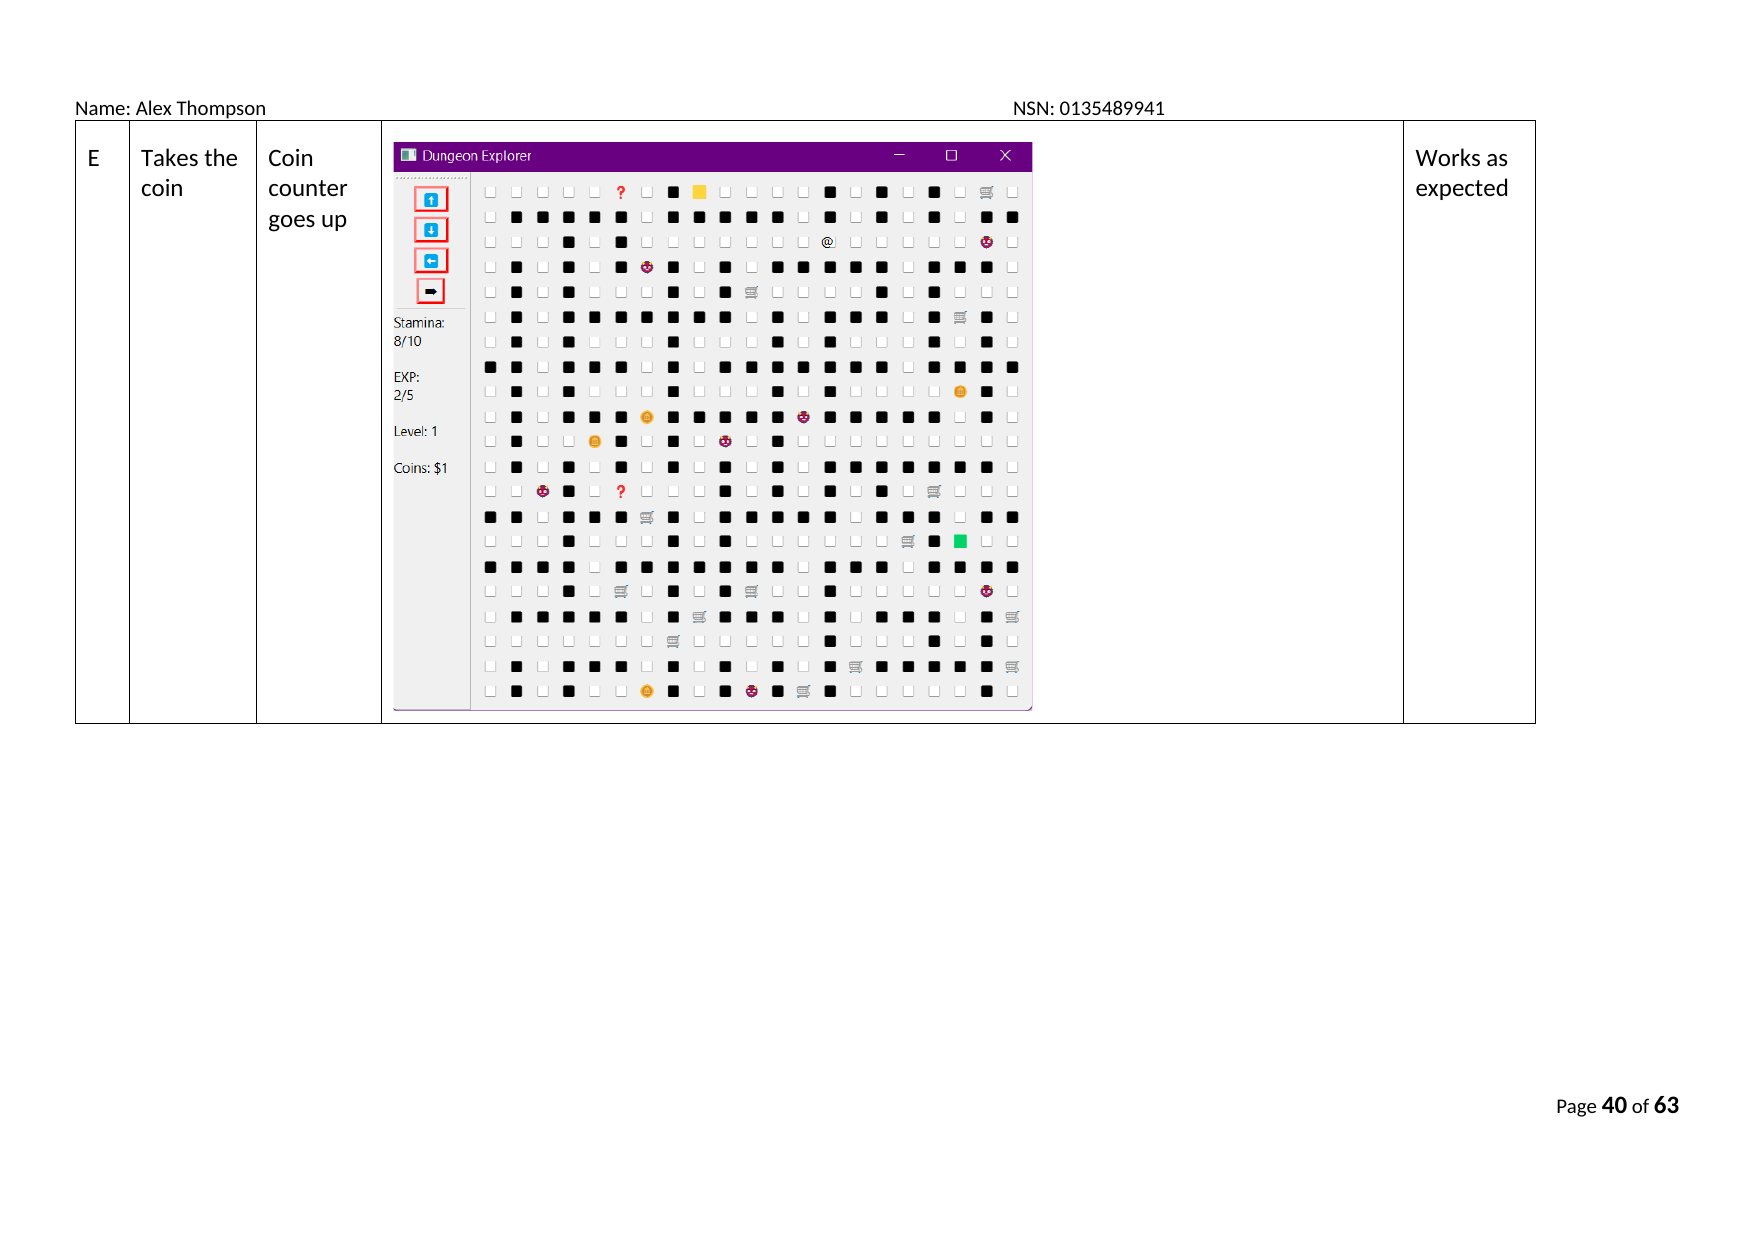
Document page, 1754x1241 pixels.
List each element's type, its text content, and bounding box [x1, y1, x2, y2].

table_cell Works as expected [1404, 121, 1535, 723]
table_cell E [76, 121, 129, 723]
table_cell [382, 121, 1403, 723]
picture [393, 142, 1033, 711]
table_cell Takes the coin [130, 121, 256, 723]
table_cell Coin counter goes up [257, 121, 381, 723]
